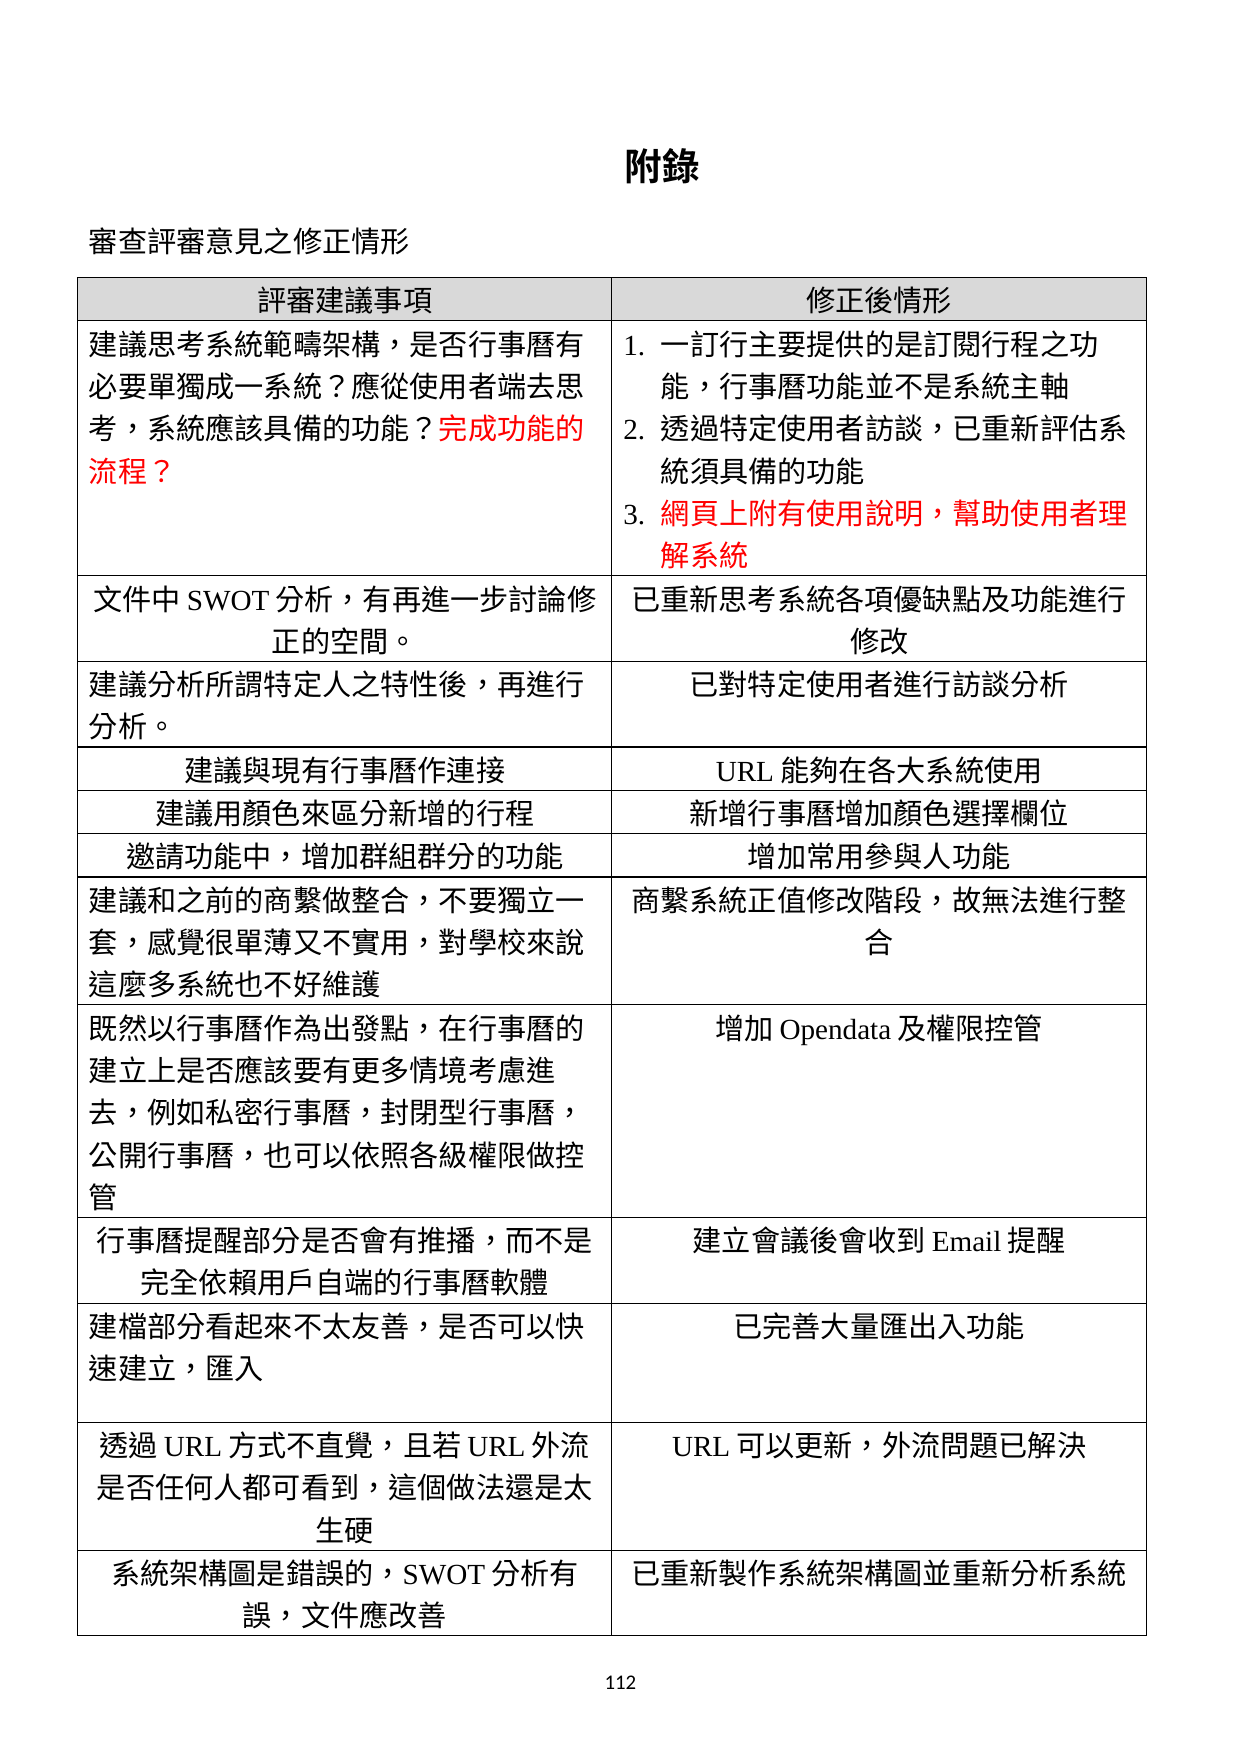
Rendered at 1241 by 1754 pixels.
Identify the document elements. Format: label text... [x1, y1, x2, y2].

table_cell 商繫系統正值修改階段，故無法進行整合 [612, 878, 1146, 1004]
table_cell 一訂行主要提供的是訂閱行程之功能，行事曆功能並不是系統主軸 透過特定使用者訪談，已重新評估系統須具備的功能 網頁上附有使用說明，幫助使用者理解系統 [612, 321, 1146, 575]
table_cell URL能夠在各大系統使用 [612, 748, 1146, 790]
table_cell 既然以行事曆作為出發點，在行事曆的建立上是否應該要有更多情境考慮進去，例如私密行事曆，封閉型行事曆，公開行事曆，也可以依照各級權限做控管 [78, 1005, 611, 1217]
table_cell URL可以更新，外流問題已解決 [612, 1423, 1146, 1549]
table_header 修正後情形 [612, 278, 1146, 320]
text 附錄 [89, 127, 1152, 202]
table_cell 已重新思考系統各項優缺點及功能進行修改 [612, 576, 1146, 661]
table_cell 已重新製作系統架構圖並重新分析系統 [612, 1551, 1146, 1635]
table_cell 建議用顏色來區分新增的行程 [78, 791, 611, 833]
table_cell 建議與現有行事曆作連接 [78, 748, 611, 790]
table_cell 行事曆提醒部分是否會有推播，而不是完全依賴用戶自端的行事曆軟體 [78, 1218, 611, 1302]
table_cell 已對特定使用者進行訪談分析 [612, 662, 1146, 746]
table_cell 增加Opendata及權限控管 [612, 1005, 1146, 1217]
table_header 評審建議事項 [78, 278, 611, 320]
table_cell 建議分析所謂特定人之特性後，再進行分析。 [78, 662, 611, 746]
table_cell 已完善大量匯出入功能 [612, 1304, 1146, 1422]
table_cell 建議思考系統範疇架構，是否行事曆有必要單獨成一系統？應從使用者端去思考，系統應該具備的功能？完成功能的流程？ [78, 321, 611, 575]
table_cell 新增行事曆增加顏色選擇欄位 [612, 791, 1146, 833]
table_cell 系統架構圖是錯誤的，SWOT分析有誤，文件應改善 [78, 1551, 611, 1635]
table_cell 邀請功能中，增加群組群分的功能 [78, 834, 611, 876]
table_cell 建立會議後會收到Email提醒 [612, 1218, 1146, 1302]
table_cell 建檔部分看起來不太友善，是否可以快速建立，匯入 [78, 1304, 611, 1422]
table_cell 文件中SWOT分析，有再進一步討論修正的空間。 [78, 576, 611, 661]
text 審查評審意見之修正情形 [89, 202, 1152, 277]
table_cell 建議和之前的商繫做整合，不要獨立一套，感覺很單薄又不實用，對學校來說這麼多系統也不好維護 [78, 878, 611, 1004]
table_cell 透過URL方式不直覺，且若URL外流是否任何人都可看到，這個做法還是太生硬 [78, 1423, 611, 1549]
table_cell 增加常用參與人功能 [612, 834, 1146, 876]
